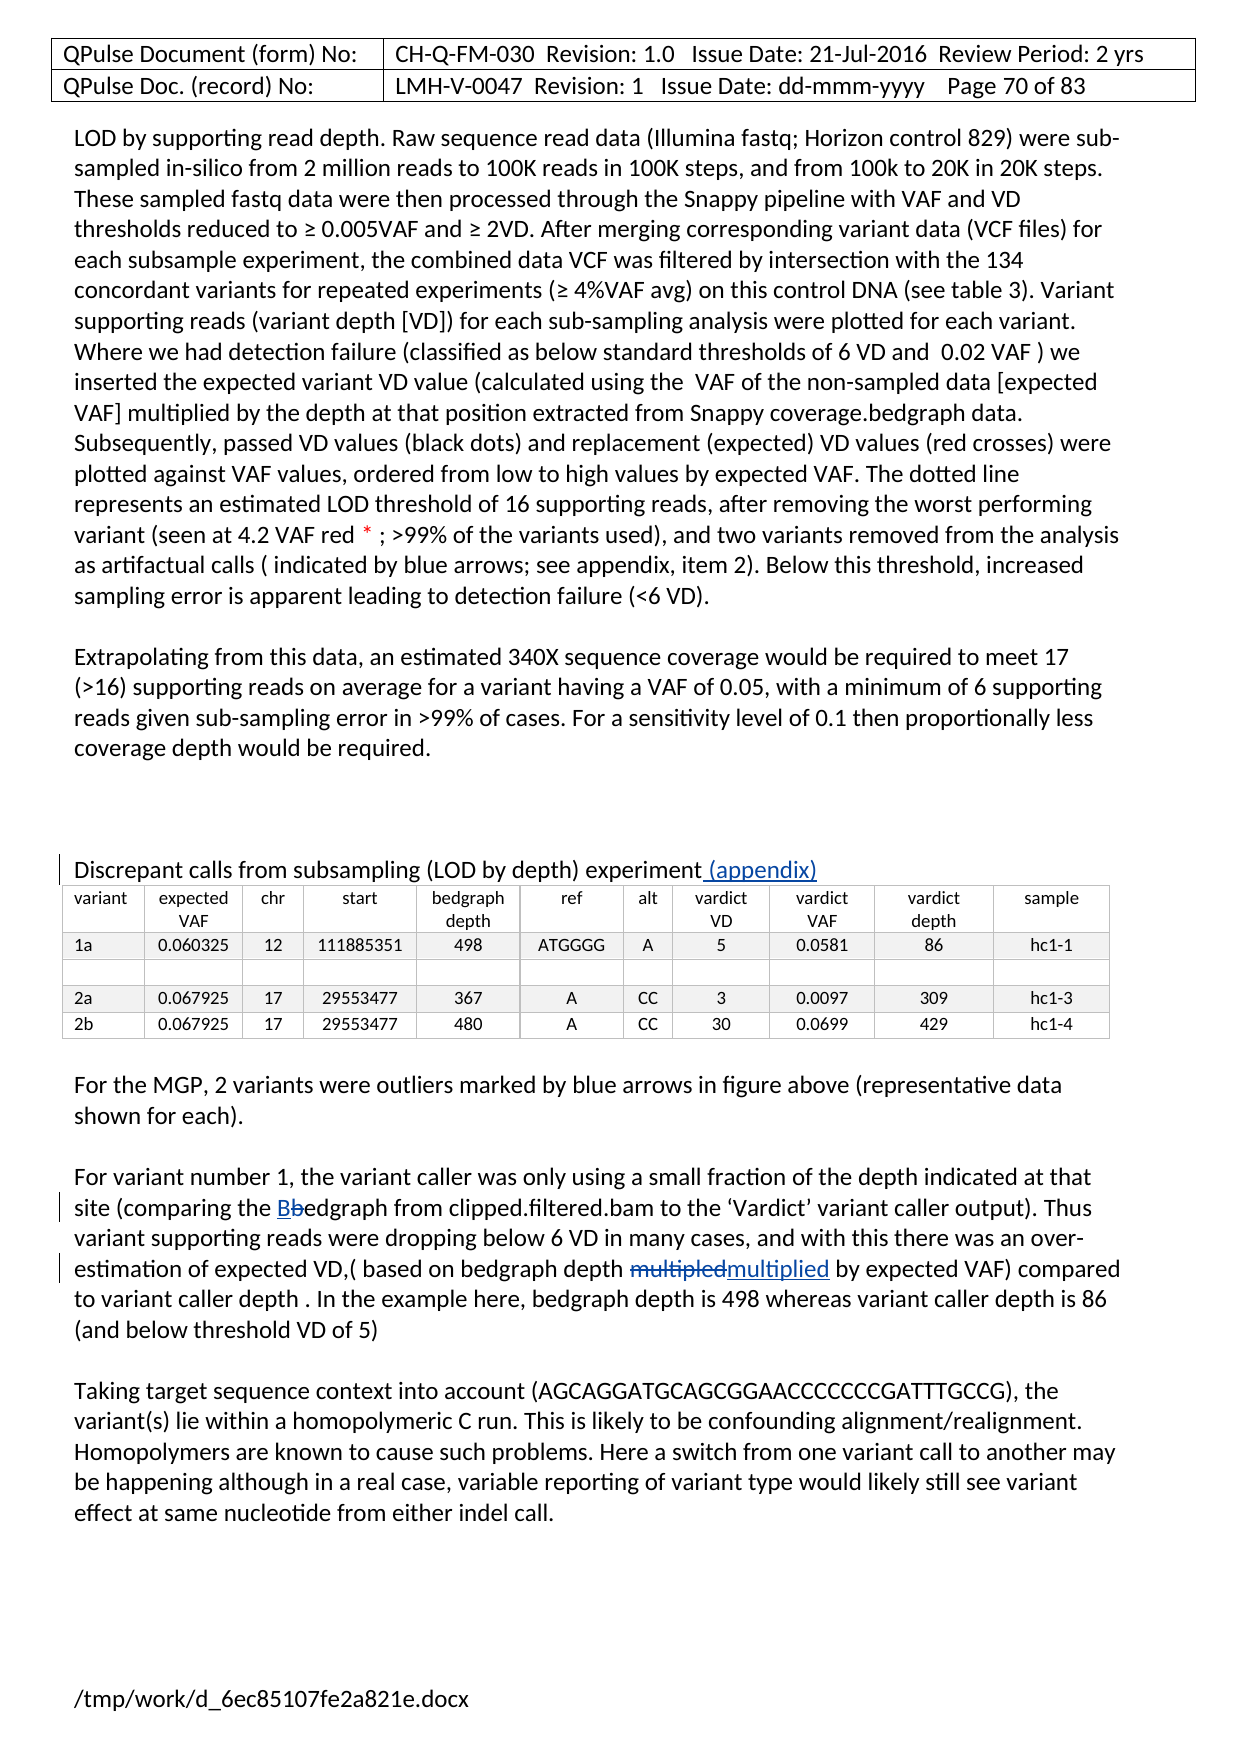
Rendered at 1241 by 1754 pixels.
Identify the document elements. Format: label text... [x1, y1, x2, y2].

table_cell hc1-3 [994, 986, 1109, 1012]
table_cell 2a [63, 986, 144, 1012]
table_cell [875, 960, 993, 985]
table_cell 429 [875, 1013, 993, 1038]
table_header vardict depth [875, 886, 993, 932]
table_cell 0.0097 [770, 986, 874, 1012]
table_cell ATGGGG [521, 933, 623, 958]
table_header variant [63, 886, 144, 932]
table_cell hc1-1 [994, 933, 1109, 958]
table_header start [304, 886, 416, 932]
table_cell [63, 960, 144, 985]
table_cell 29553477 [304, 1013, 416, 1038]
table_header bedgraph depth [417, 886, 519, 932]
text Extrapolating from this data, an estimated 340X sequence coverage would be required to meet 17 (>16) supporting reads on average for a variant having a VAF of 0.05, with a minimum of 6 supporting reads given sub-sampling error in >99% of cases. For a sensitivity level of 0.1 then proportionally less coverage depth would be required. [74, 641, 1122, 763]
table_cell A [624, 933, 672, 958]
table_cell 0.0699 [770, 1013, 874, 1038]
table_cell 480 [417, 1013, 519, 1038]
text Discrepant calls from subsampling (LOD by depth) experiment [74, 854, 1122, 885]
table_cell A [521, 1013, 623, 1038]
table_cell [521, 960, 623, 985]
table_cell 309 [875, 986, 993, 1012]
text For the MGP, 2 variants were outliers marked by blue arrows in figure above (representative data shown for each). [74, 1070, 1122, 1131]
table_cell 17 [243, 1013, 303, 1038]
table_cell 3 [673, 986, 769, 1012]
table_cell [673, 960, 769, 985]
table_cell [243, 960, 303, 985]
table_header expected VAF [145, 886, 242, 932]
table_header chr [243, 886, 303, 932]
table_cell 0.067925 [145, 986, 242, 1012]
table_cell CC [624, 986, 672, 1012]
table_cell [145, 960, 242, 985]
table_cell hc1-4 [994, 1013, 1109, 1038]
table_cell 111885351 [304, 933, 416, 958]
text LOD by supporting read depth. Raw sequence read data (Illumina fastq; Horizon control 829) were sub-sampled in-silico from 2 million reads to 100K reads in 100K steps, and from 100k to 20K in 20K steps. These sampled fastq data were then processed through the Snappy pipeline with VAF and VD thresholds reduced to ≥ 0.005VAF and ≥ 2VD. After merging corresponding variant data (VCF files) for each subsample experiment, the combined data VCF was filtered by intersection with the 134 concordant variants for repeated experiments (≥ 4%VAF avg) on this control DNA (see table 3). Variant supporting reads (variant depth [VD]) for each sub-sampling analysis were plotted for each variant. Where we had detection failure (classified as below standard thresholds of 6 VD and 0.02 VAF ) we inserted the expected variant VD value (calculated using the VAF of the non-sampled data [expected VAF] multiplied by the depth at that position extracted from Snappy coverage.bedgraph data. Subsequently, passed VD values (black dots) and replacement (expected) VD values (red crosses) were plotted against VAF values, ordered from low to high values by expected VAF. The dotted line represents an estimated LOD threshold of 16 supporting reads, after removing the worst performing variant (seen at 4.2 VAF red * ; >99% of the variants used), and two variants removed from the analysis as artifactual calls ( indicated by blue arrows; see appendix, item 2). Below this threshold, increased sampling error is apparent leading to detection failure (<6 VD). [74, 122, 1122, 610]
table_cell 30 [673, 1013, 769, 1038]
table_cell 2b [63, 1013, 144, 1038]
table_cell CC [624, 1013, 672, 1038]
table_cell 29553477 [304, 986, 416, 1012]
table_cell [994, 960, 1109, 985]
table_cell A [521, 986, 623, 1012]
table_cell 5 [673, 933, 769, 958]
table_cell [417, 960, 519, 985]
table_cell [770, 960, 874, 985]
text For variant number 1, the variant caller was only using a small fraction of the depth indicated at that site (comparing the edgraph from clipped.filtered.bam to the ‘Vardict’ variant caller output). Thus variant supporting reads were dropping below 6 VD in many cases, and with this there was an over-estimation of expected VD,( based on bedgraph depth by expected VAF) compared to variant caller depth . In the example here, bedgraph depth is 498 whereas variant caller depth is 86 (and below threshold VD of 5) [74, 1161, 1122, 1344]
table_header alt [624, 886, 672, 932]
table_cell 0.0581 [770, 933, 874, 958]
table_cell [304, 960, 416, 985]
table_header vardict VD [673, 886, 769, 932]
table_cell 0.067925 [145, 1013, 242, 1038]
table_header sample [994, 886, 1109, 932]
table_cell 12 [243, 933, 303, 958]
table_cell 367 [417, 986, 519, 1012]
table_cell 17 [243, 986, 303, 1012]
table_cell [624, 960, 672, 985]
table_cell 0.060325 [145, 933, 242, 958]
table_cell 1a [63, 933, 144, 958]
table_cell 498 [417, 933, 519, 958]
table_header vardict VAF [770, 886, 874, 932]
table_cell 86 [875, 933, 993, 958]
table_header ref [521, 886, 623, 932]
text Taking target sequence context into account (AGCAGGATGCAGCGGAACCCCCCCGATTTGCCG), the variant(s) lie within a homopolymeric C run. This is likely to be confounding alignment/realignment. Homopolymers are known to cause such problems. Here a switch from one variant call to another may be happening although in a real case, variable reporting of variant type would likely still see variant effect at same nucleotide from either indel call. [74, 1375, 1122, 1527]
